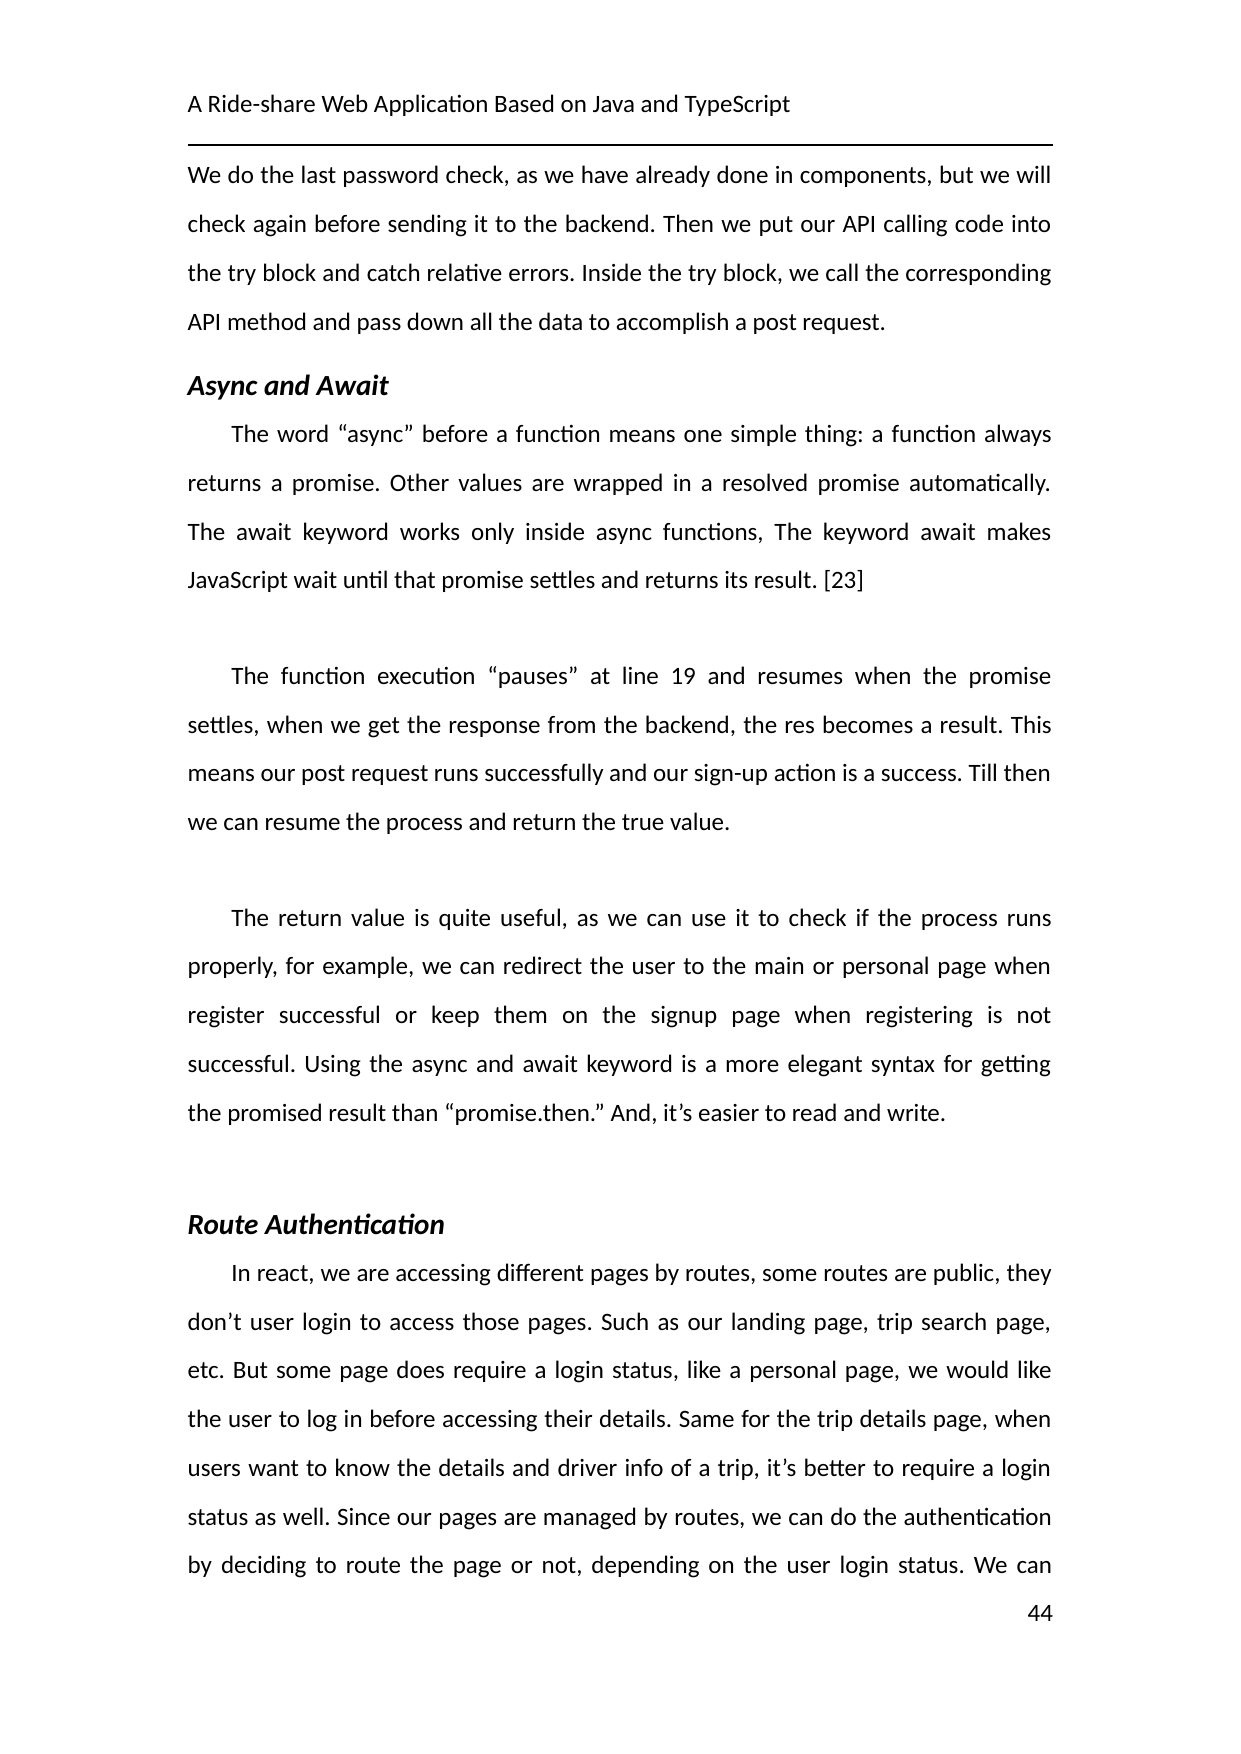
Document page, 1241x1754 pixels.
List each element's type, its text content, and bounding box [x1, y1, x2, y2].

text The word “async” before a function means one simple thing: a function always returns a promise. Other values are wrapped in a resolved promise automatically. The await keyword works only inside async functions, The keyword await makes JavaScript wait until that promise settles and returns its result. [23] [187, 417, 1053, 596]
title Async and Await [187, 352, 1053, 417]
title Route Authentication [187, 1191, 1053, 1256]
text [187, 158, 1053, 337]
text The function execution “pauses” at line 19 and resumes when the promise settles, when we get the response from the backend, the res becomes a result. This means our post request runs successfully and our sign-up action is a success. Till then we can resume the process and return the true value. [187, 659, 1053, 838]
text The return value is quite useful, as we can use it to check if the process runs properly, for example, we can redirect the user to the main or personal page when register successful or keep them on the signup page when registering is not successful. Using the async and await keyword is a more elegant syntax for getting the promised result than “promise.then.” And, it’s easier to read and write. [187, 901, 1053, 1128]
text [187, 1256, 1053, 1581]
